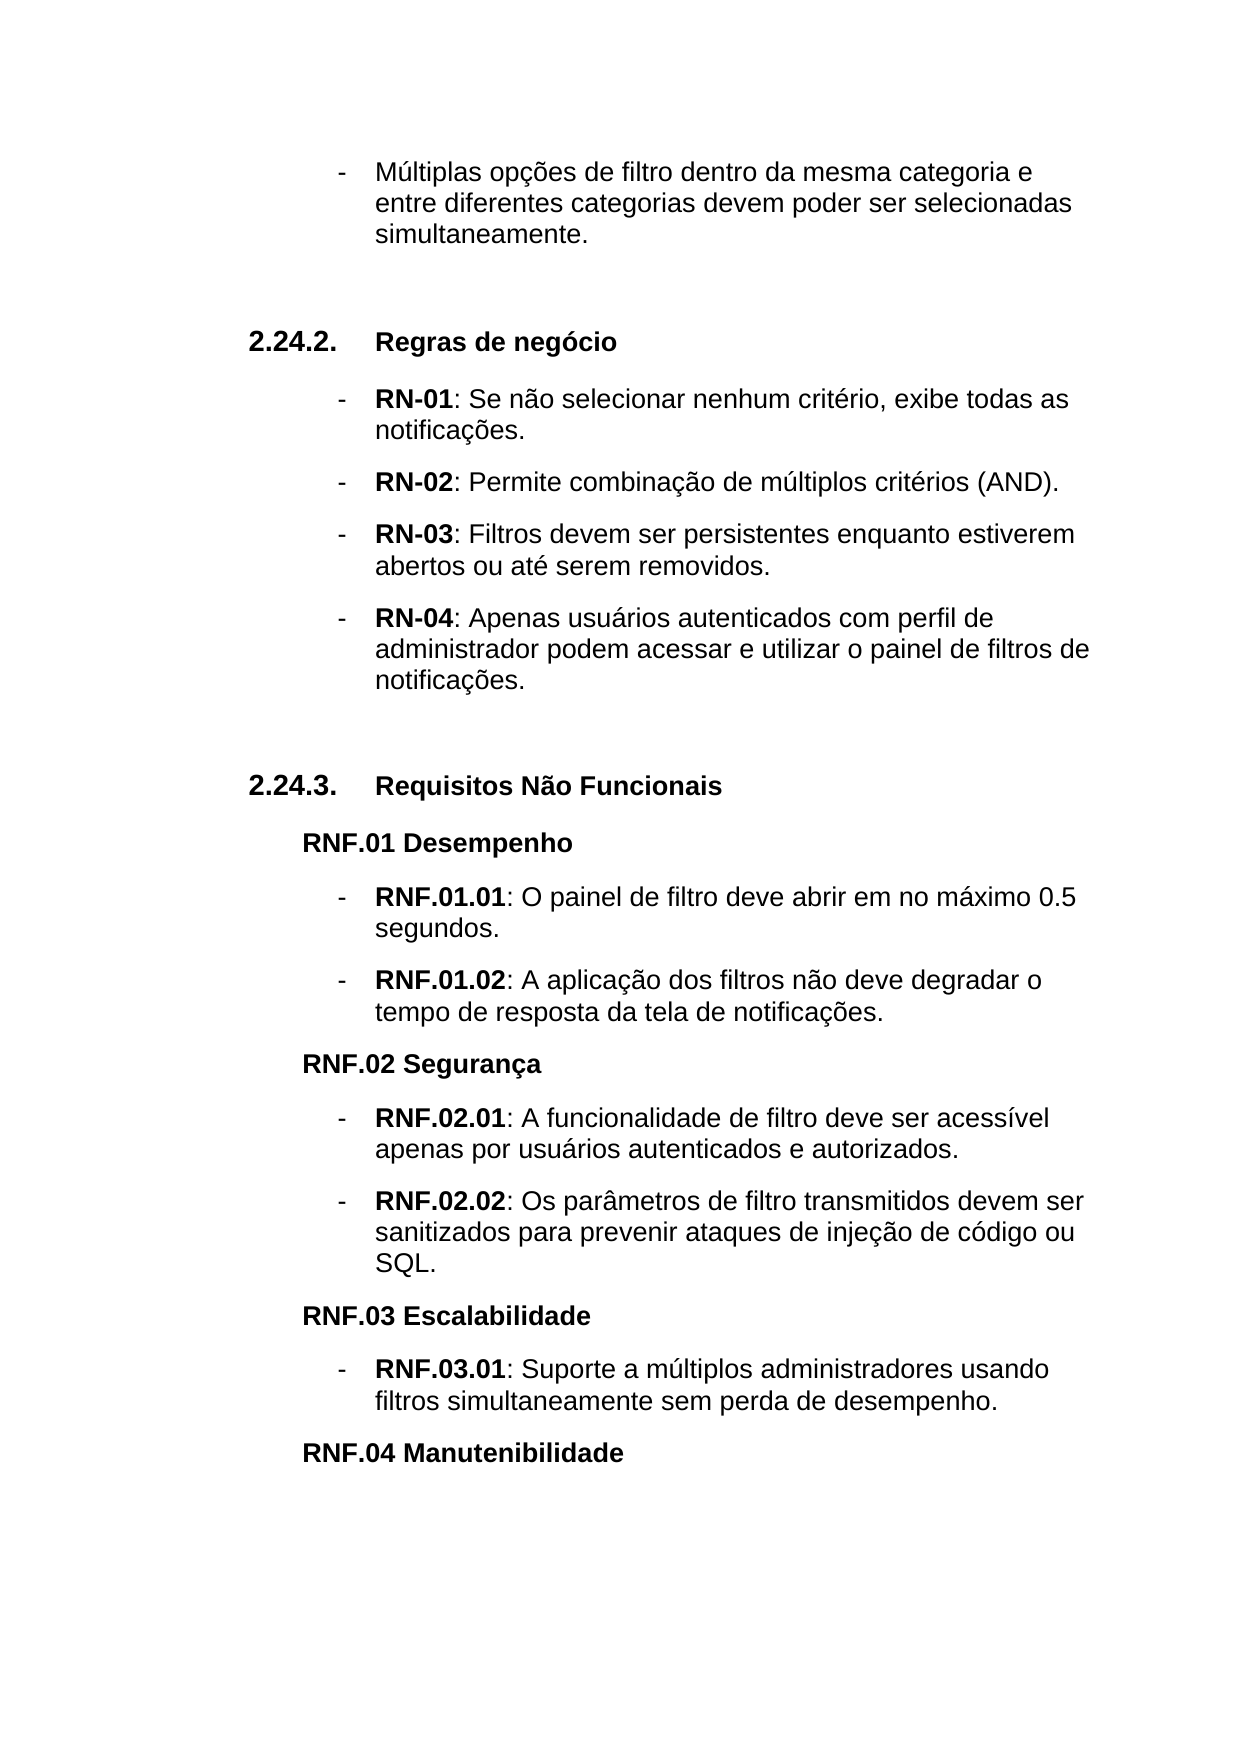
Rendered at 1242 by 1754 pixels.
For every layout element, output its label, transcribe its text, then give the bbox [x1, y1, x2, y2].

list RN-04: Apenas usuários autenticados com perfil de administrador podem acessar e utilizar o painel de filtros de notificações. [337, 602, 1093, 695]
list RN-01: Se não selecionar nenhum critério, exibe todas as notificações. [337, 383, 1093, 445]
list RNF.02.02: Os parâmetros de filtro transmitidos devem ser sanitizados para prevenir ataques de injeção de código ou SQL. [337, 1185, 1093, 1279]
list RNF.01.01: O painel de filtro deve abrir em no máximo 0.5 segundos. [337, 881, 1093, 943]
text RNF.02 Segurança [302, 1048, 1093, 1079]
list RNF.02.01: A funcionalidade de filtro deve ser acessível apenas por usuários autenticados e autorizados. [337, 1102, 1093, 1164]
list RNF.01.02: A aplicação dos filtros não deve degradar o tempo de resposta da tela de notificações. [337, 964, 1093, 1027]
text RNF.01 Desempenho [302, 827, 1093, 858]
subtitle Regras de negócio [337, 324, 1093, 358]
list RNF.03.01: Suporte a múltiplos administradores usando filtros simultaneamente sem perda de desempenho. [337, 1353, 1093, 1416]
list Múltiplas opções de filtro dentro da mesma categoria e entre diferentes categorias devem poder ser selecionadas simultaneamente. [337, 156, 1093, 249]
text RNF.03 Escalabilidade [302, 1299, 1093, 1331]
list RN-02: Permite combinação de múltiplos critérios (AND). [337, 466, 1093, 497]
list RN-03: Filtros devem ser persistentes enquanto estiverem abertos ou até serem removidos. [337, 518, 1093, 581]
text RNF.04 Manutenibilidade [302, 1437, 1093, 1468]
subtitle Requisitos Não Funcionais [337, 768, 1093, 802]
